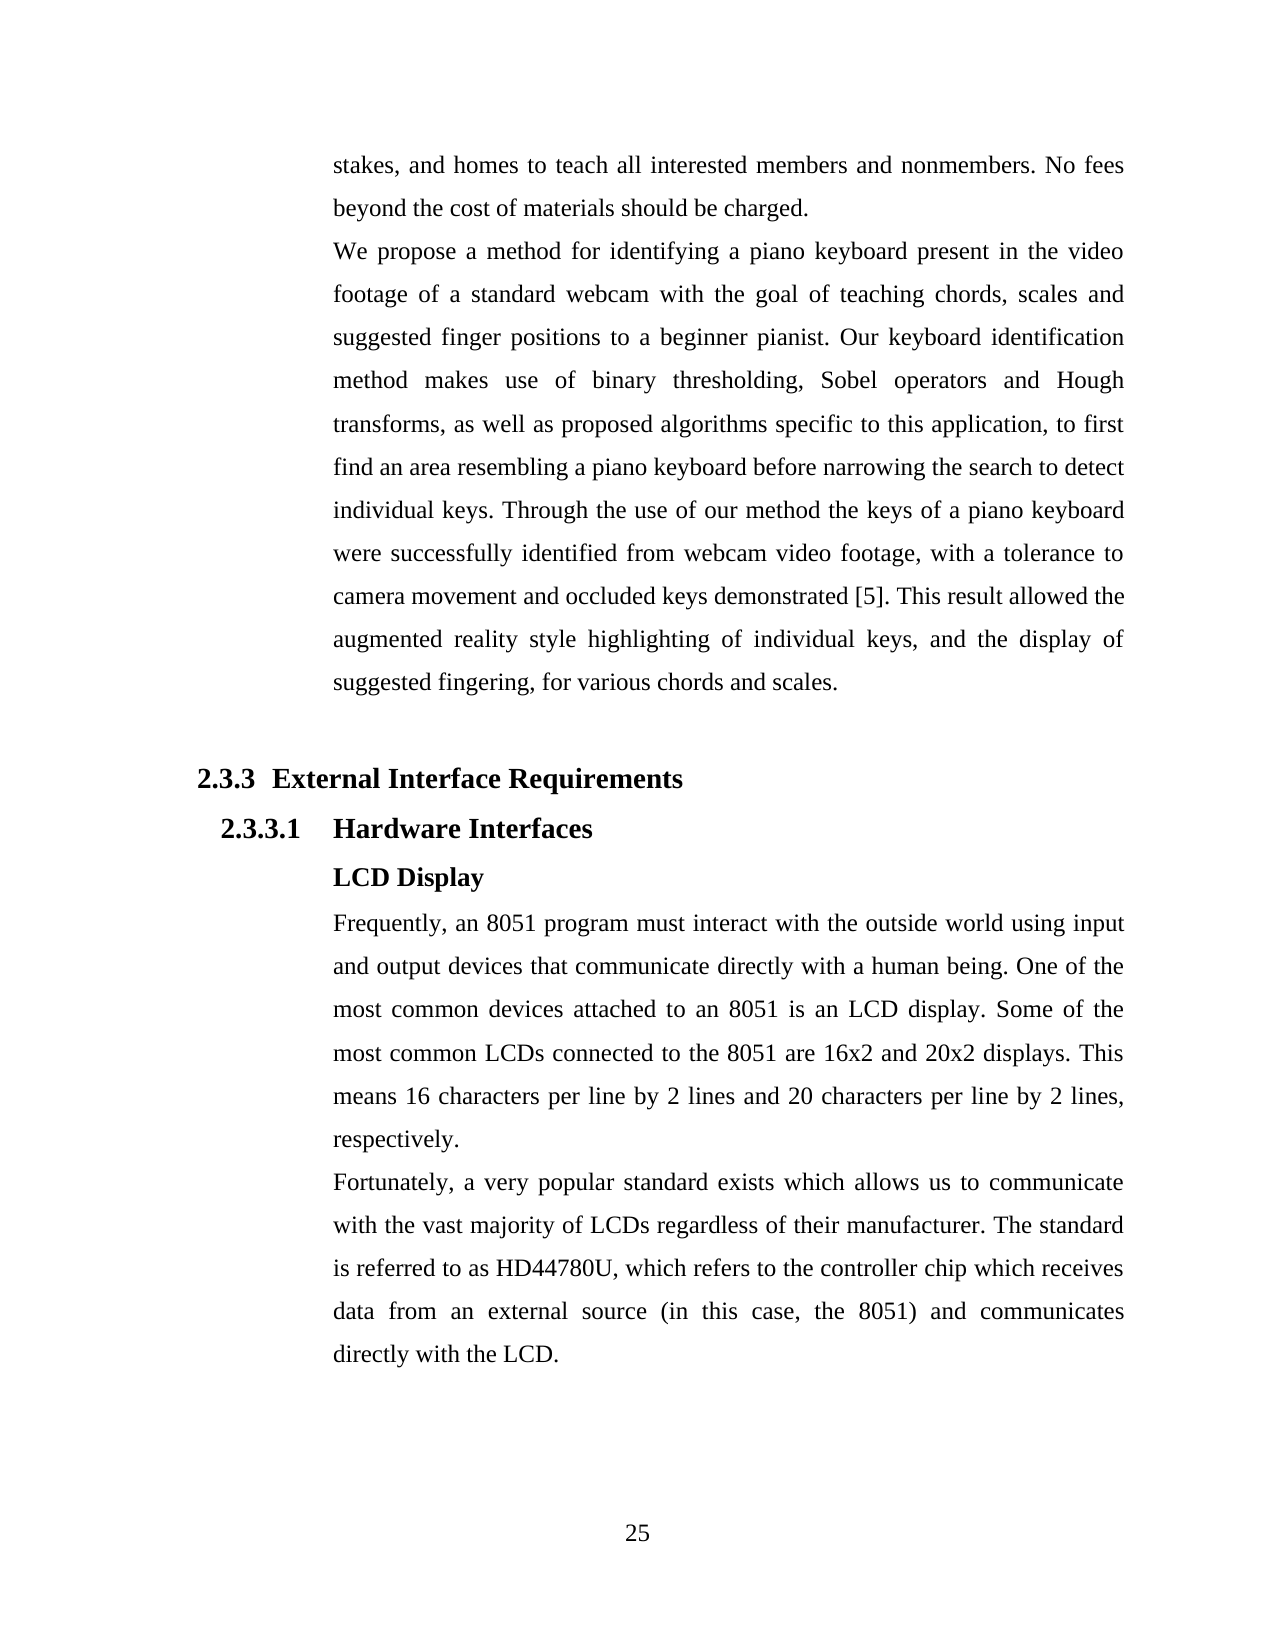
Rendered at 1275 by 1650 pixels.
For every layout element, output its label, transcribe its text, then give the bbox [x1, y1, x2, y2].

list External Interface Requirements [197, 761, 1125, 794]
list We propose a method for identifying a piano keyboard present in the video footage of a standard webcam with the goal of teaching chords, scales and suggested finger positions to a beginner pianist. Our keyboard identification method makes use of binary thresholding, Sobel operators and Hough transforms, as well as proposed algorithms specific to this application, to first find an area resembling a piano keyboard before narrowing the search to detect individual keys. Through the use of our method the keys of a piano keyboard were successfully identified from webcam video footage, with a tolerance to camera movement and occluded keys demonstrated [5]. This result allowed the augmented reality style highlighting of individual keys, and the display of suggested fingering, for various chords and scales. [333, 236, 1125, 696]
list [333, 150, 1125, 222]
list Frequently, an 8051 program must interact with the outside world using input and output devices that communicate directly with a human being. One of the most common devices attached to an 8051 is an LCD display. Some of the most common LCDs connected to the 8051 are 16x2 and 20x2 displays. This means 16 characters per line by 2 lines and 20 characters per line by 2 lines, respectively. [333, 908, 1125, 1153]
list LCD Display [333, 862, 1125, 893]
list Fortunately, a very popular standard exists which allows us to communicate with the vast majority of LCDs regardless of their manufacturer. The standard is referred to as HD44780U, which refers to the controller chip which receives data from an external source (in this case, the 8051) and communicates directly with the LCD. [333, 1167, 1125, 1368]
list Hardware Interfaces [220, 811, 1125, 845]
